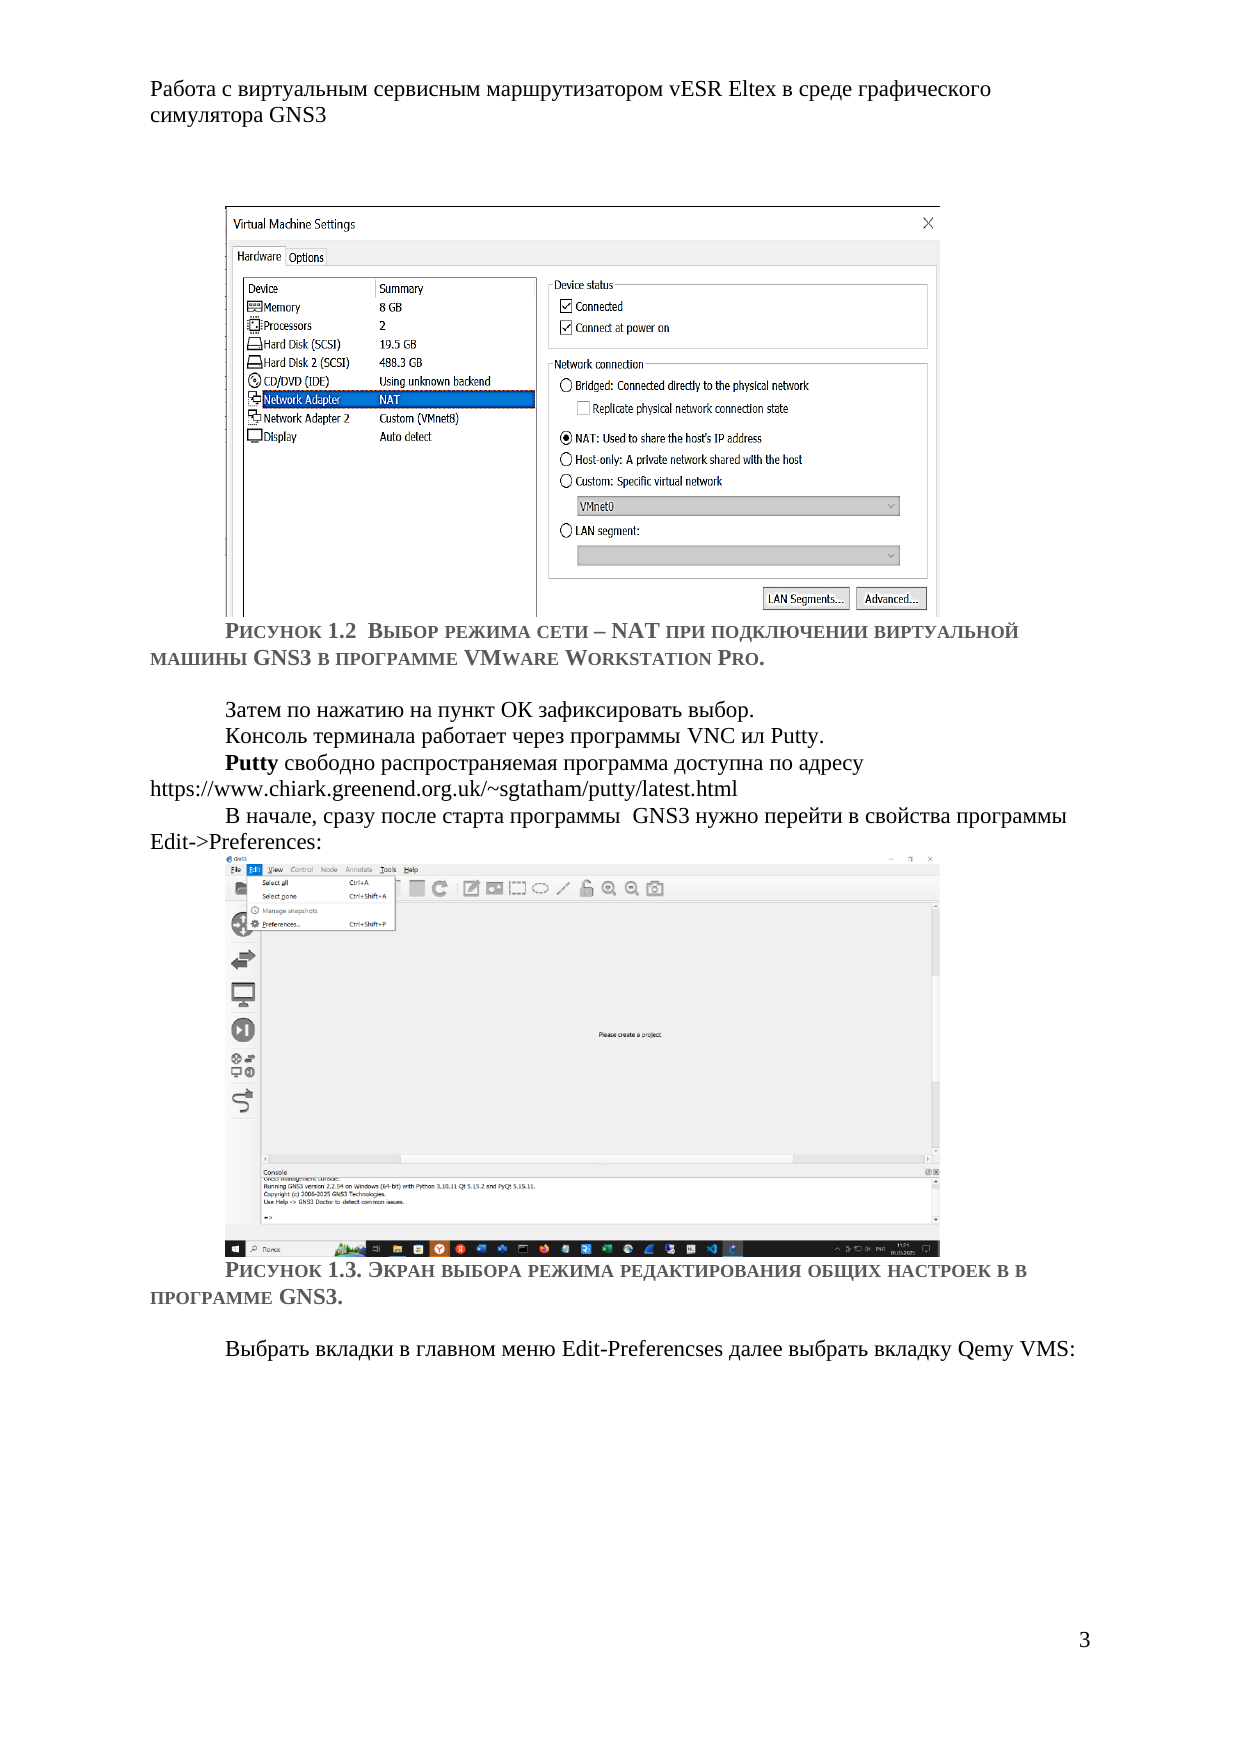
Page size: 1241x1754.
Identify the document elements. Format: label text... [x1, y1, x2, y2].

text В начале, сразу после старта программы GNS3 нужно перейти в свойства программы Edit->Preferences: [150, 802, 1090, 854]
picture [225, 206, 940, 617]
text Затем по нажатию на пункт ОК зафиксировать выбор. [150, 696, 1090, 723]
text Putty свободно распространяемая программа доступна по адресу https://www.chiark.greenend.org.uk/~sgtatham/putty/latest.html [150, 749, 1090, 802]
text Консоль терминала работает через программы VNC ил Putty. [150, 723, 1090, 749]
text Выбрать вкладки в главном меню Edit-Preferencses далее выбрать вкладку Qemy VMS: [150, 1335, 1090, 1362]
picture [225, 854, 940, 1257]
